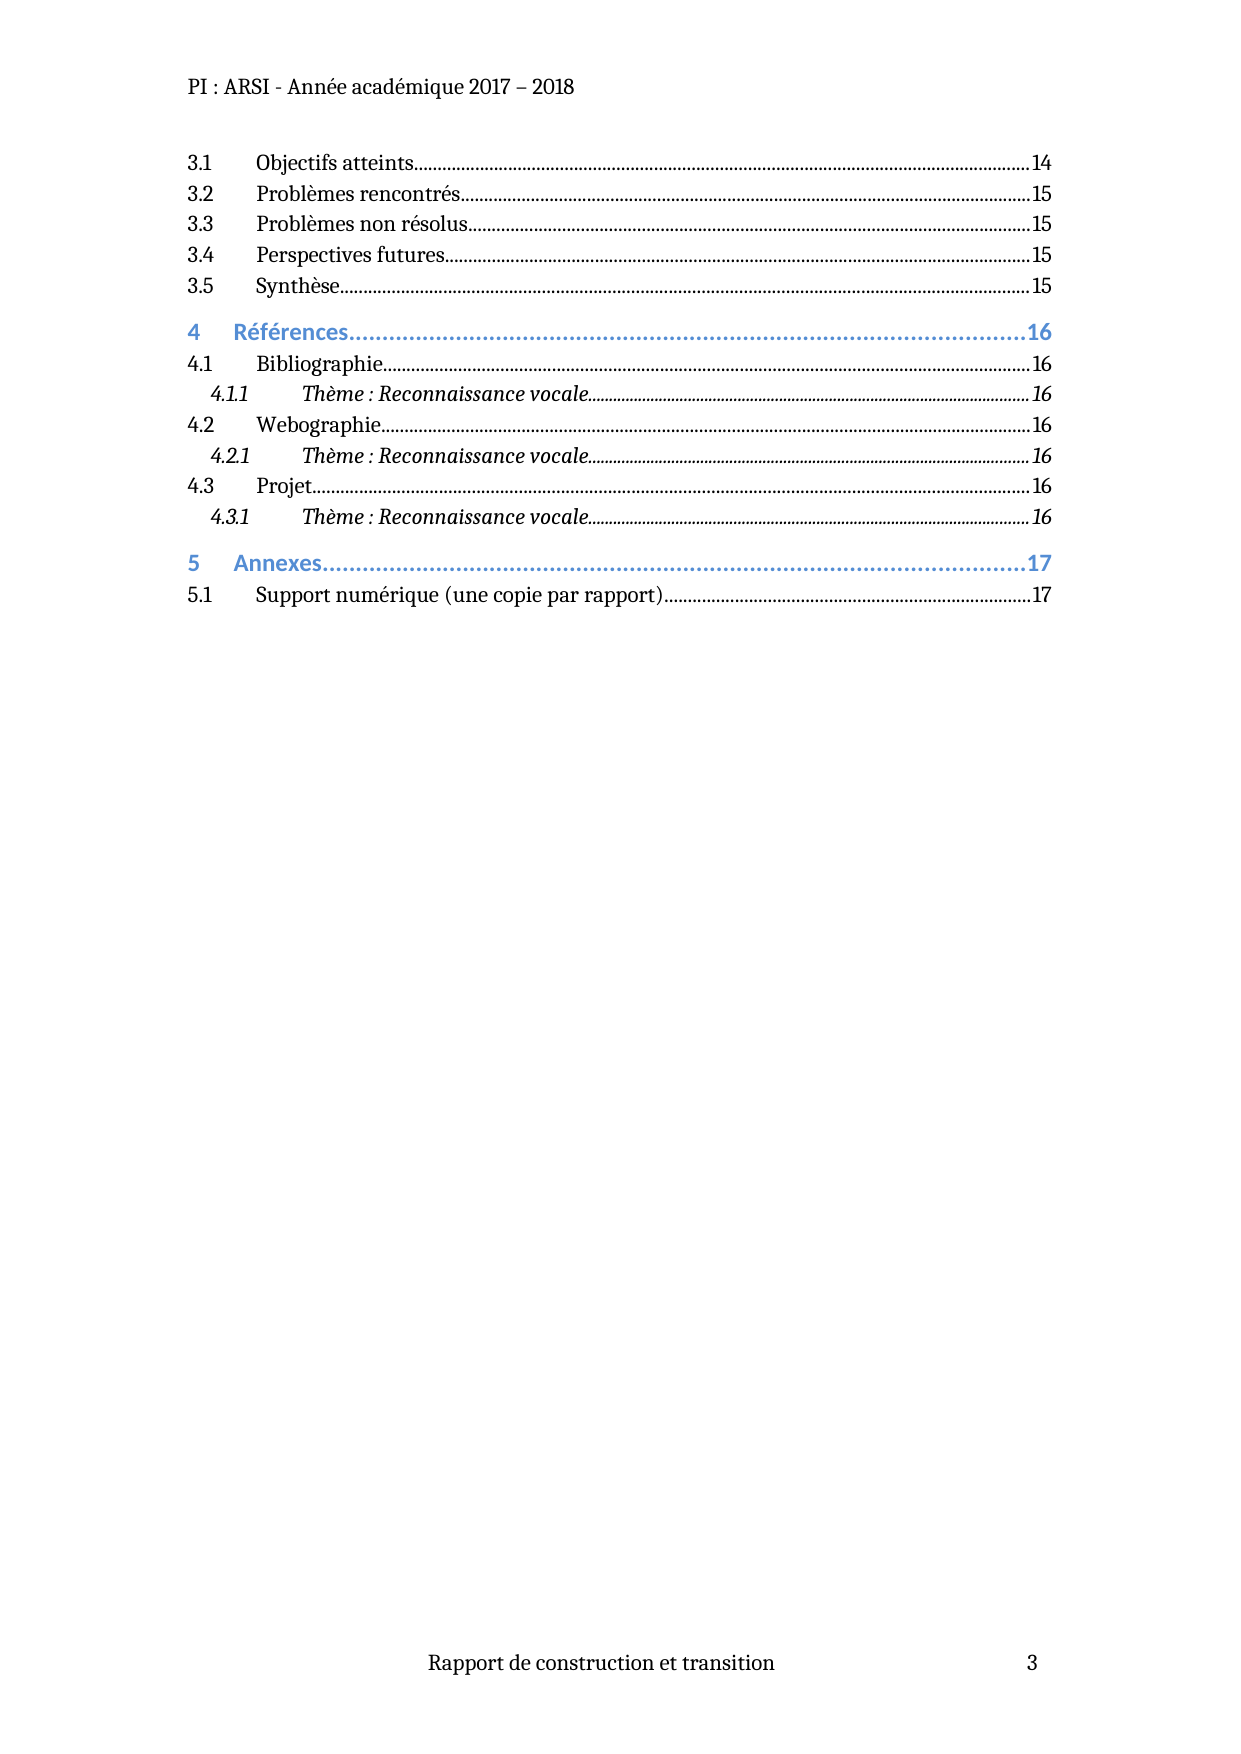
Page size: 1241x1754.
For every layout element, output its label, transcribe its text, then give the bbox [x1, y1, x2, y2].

text 3.3 Problèmes non résolus 15 [187, 211, 1053, 238]
text 5.1 Support numérique (une copie par rapport) 17 [187, 582, 1053, 608]
text 4.1 Bibliographie 16 [187, 351, 1053, 377]
text 3.4 Perspectives futures 15 [187, 242, 1053, 268]
text 4.2.1 Thème : Reconnaissance vocale 16 [210, 442, 1053, 469]
text 4.1.1 Thème : Reconnaissance vocale 16 [210, 381, 1053, 408]
text 4 Références 16 [187, 316, 1053, 346]
text 5 Annexes 17 [187, 547, 1053, 577]
text 4.3.1 Thème : Reconnaissance vocale 16 [210, 504, 1053, 530]
text 3.5 Synthèse 15 [187, 272, 1053, 299]
text 4.2 Webographie 16 [187, 412, 1053, 438]
text 3.1 Objectifs atteints 14 [187, 150, 1053, 176]
text 4.3 Projet 16 [187, 473, 1053, 499]
text 3.2 Problèmes rencontrés 15 [187, 181, 1053, 207]
